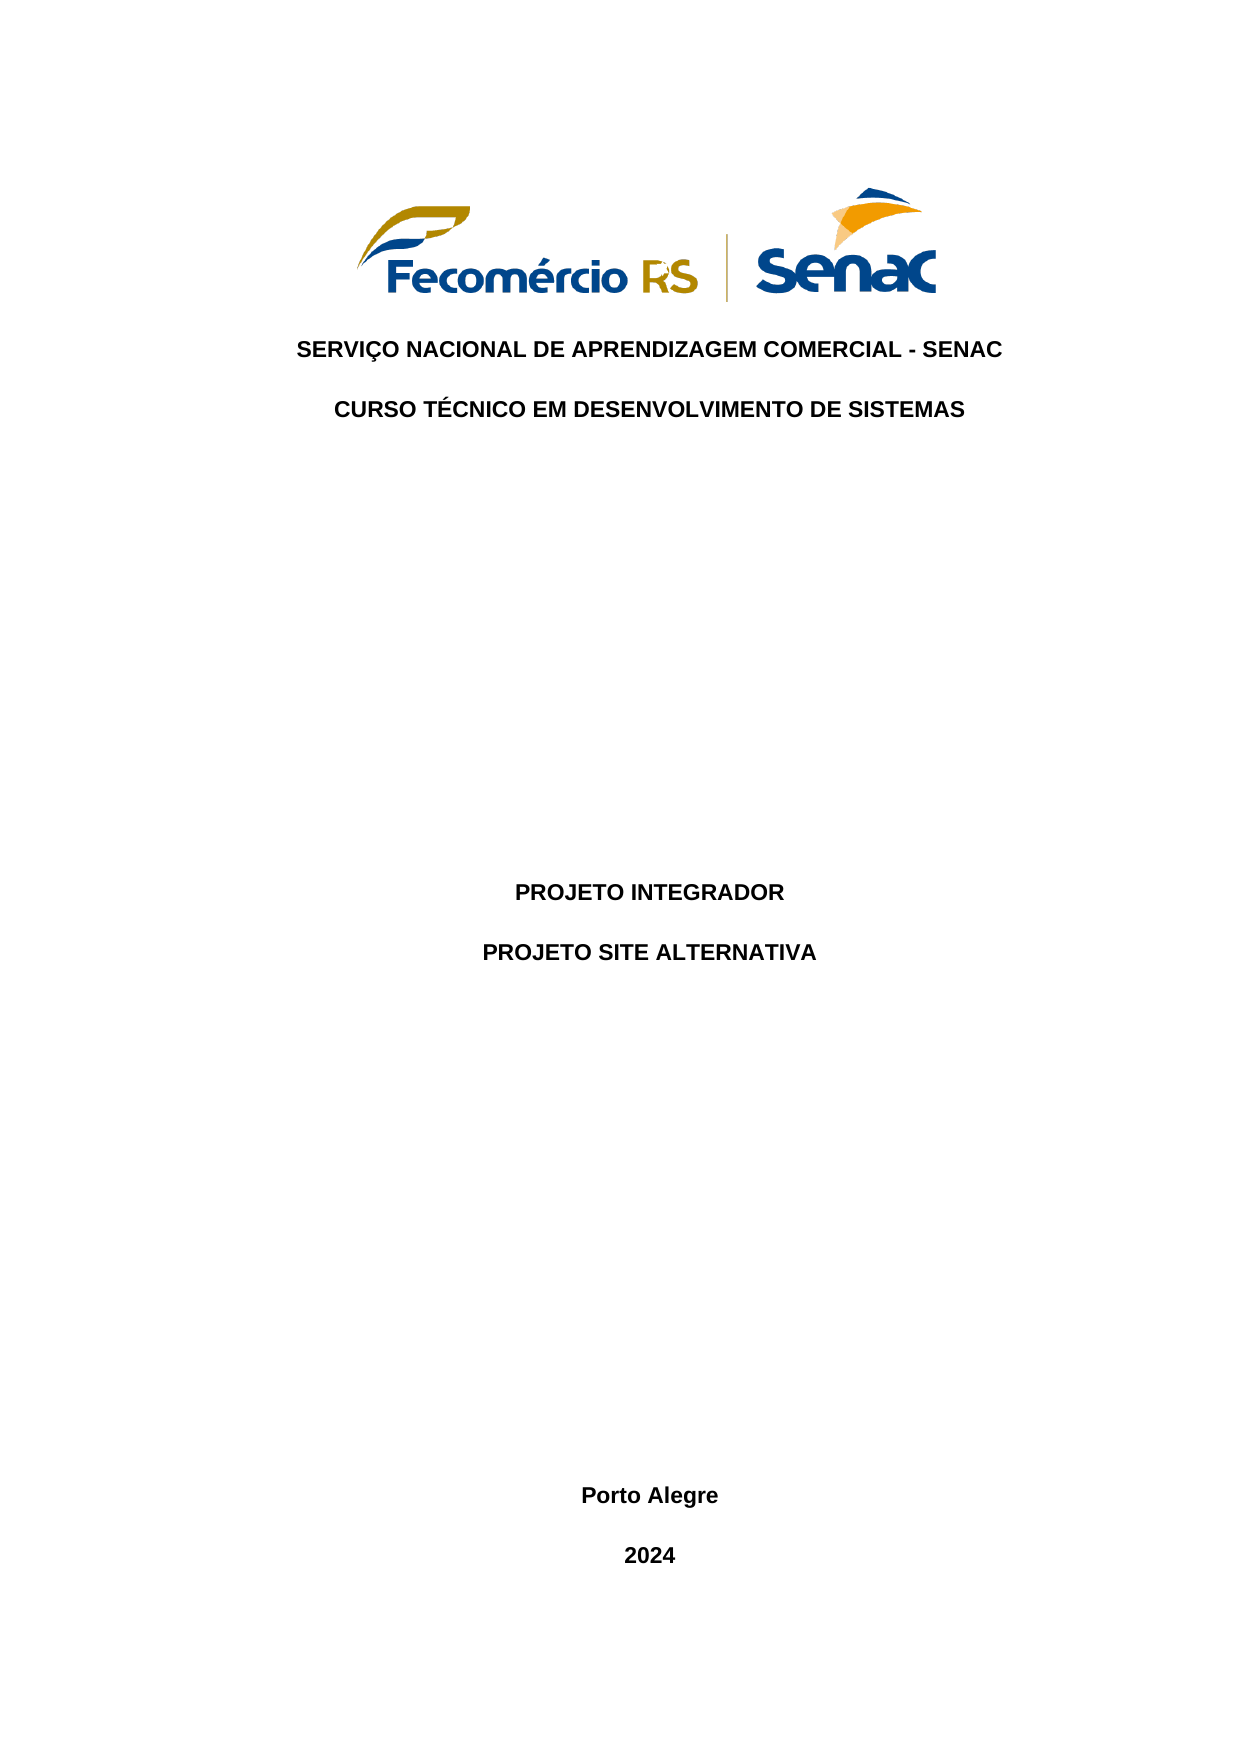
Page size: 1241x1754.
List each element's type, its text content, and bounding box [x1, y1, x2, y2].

text PROJETO SITE ALTERNATIVA [177, 939, 1122, 966]
text PROJETO INTEGRADOR [177, 879, 1122, 905]
text Porto Alegre [177, 1482, 1122, 1508]
text 2024 [177, 1542, 1122, 1569]
picture [353, 177, 946, 302]
text SERVIÇO NACIONAL DE APRENDIZAGEM COMERCIAL - SENAC [177, 336, 1122, 362]
text CURSO TÉCNICO EM DESENVOLVIMENTO DE SISTEMAS [177, 396, 1122, 423]
